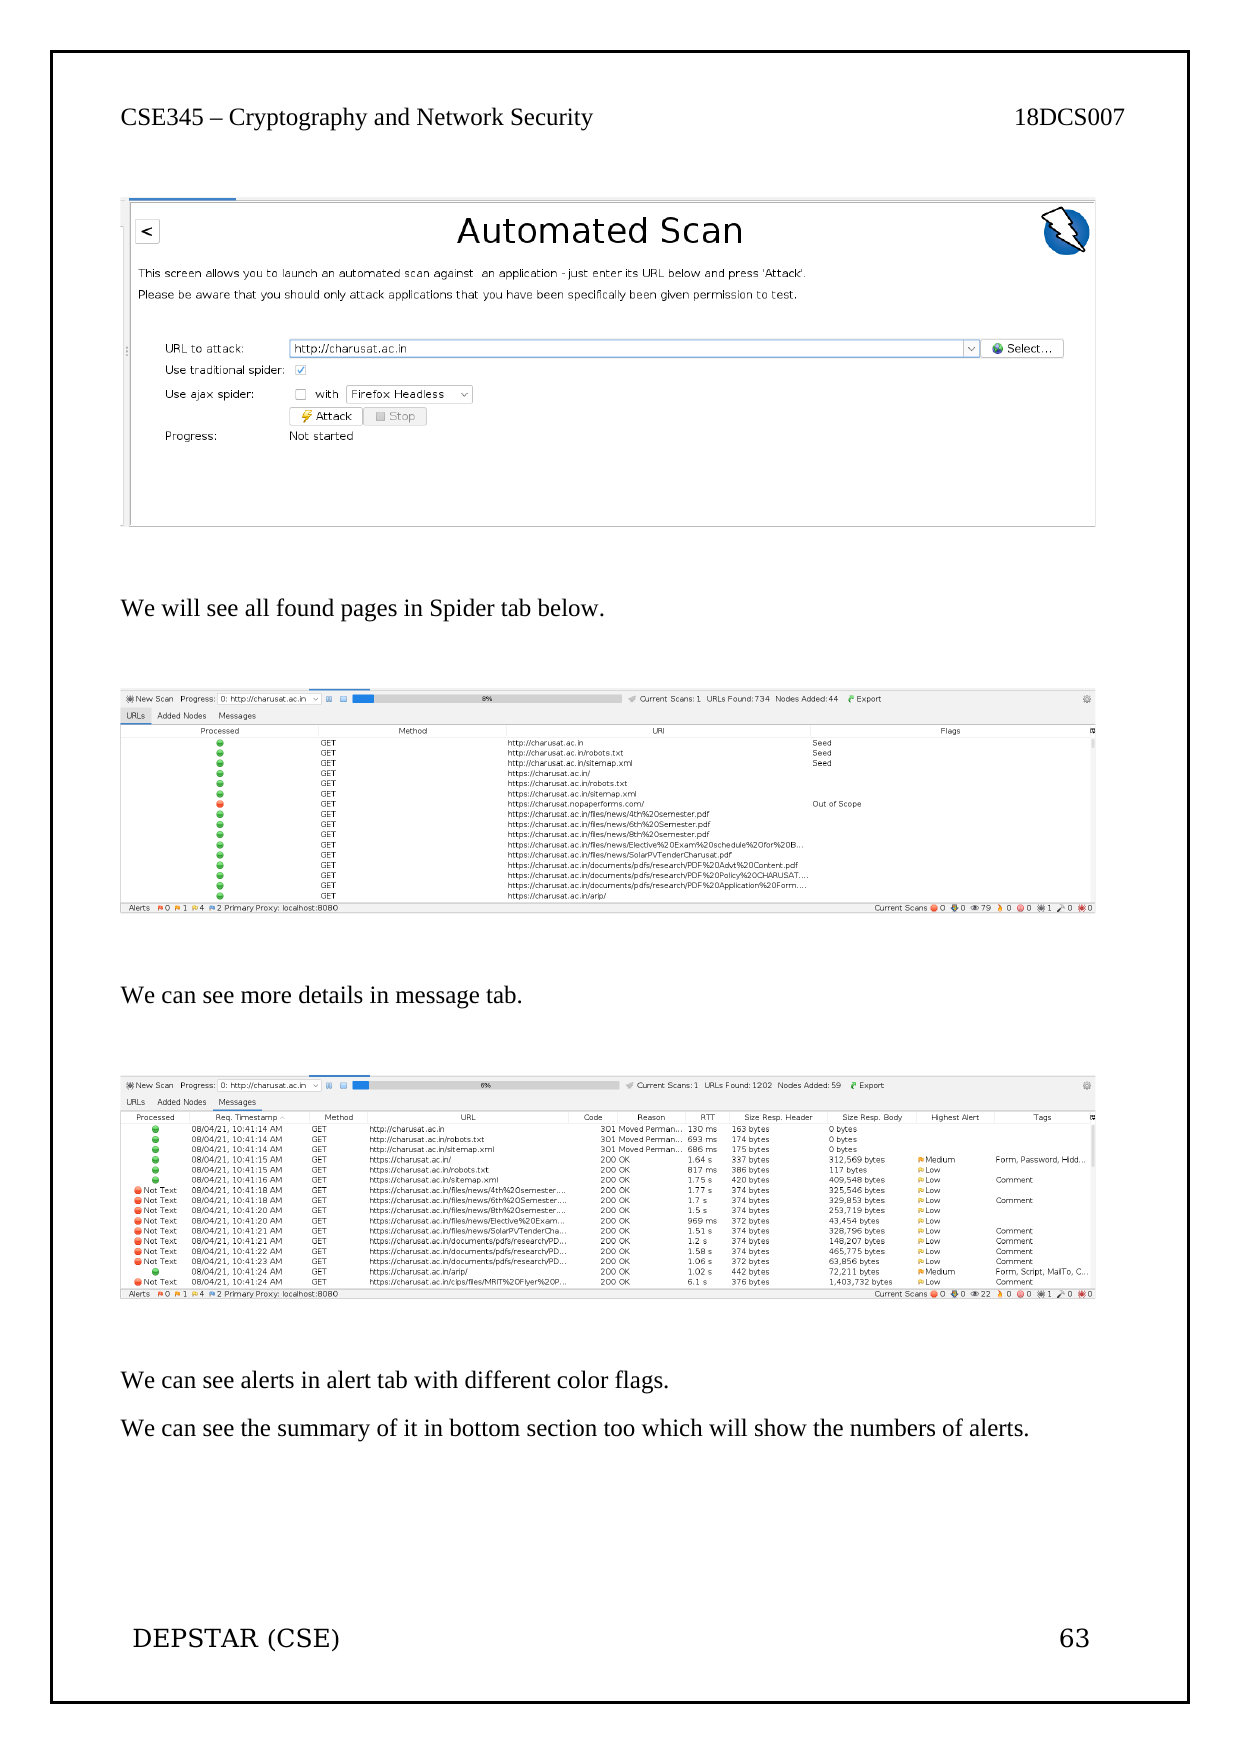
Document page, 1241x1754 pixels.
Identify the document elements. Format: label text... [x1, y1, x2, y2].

picture [120, 688, 1096, 914]
text We can see more details in message tab. [120, 980, 1090, 1009]
text We can see alerts in alert tab with different color flags. [120, 1365, 1090, 1394]
text We will see all found pages in Spider tab below. [120, 593, 1090, 622]
picture [120, 1075, 1096, 1299]
text We can see the summary of it in bottom section too which will show the numbers of alerts. [120, 1413, 1090, 1442]
picture [120, 197, 1096, 527]
